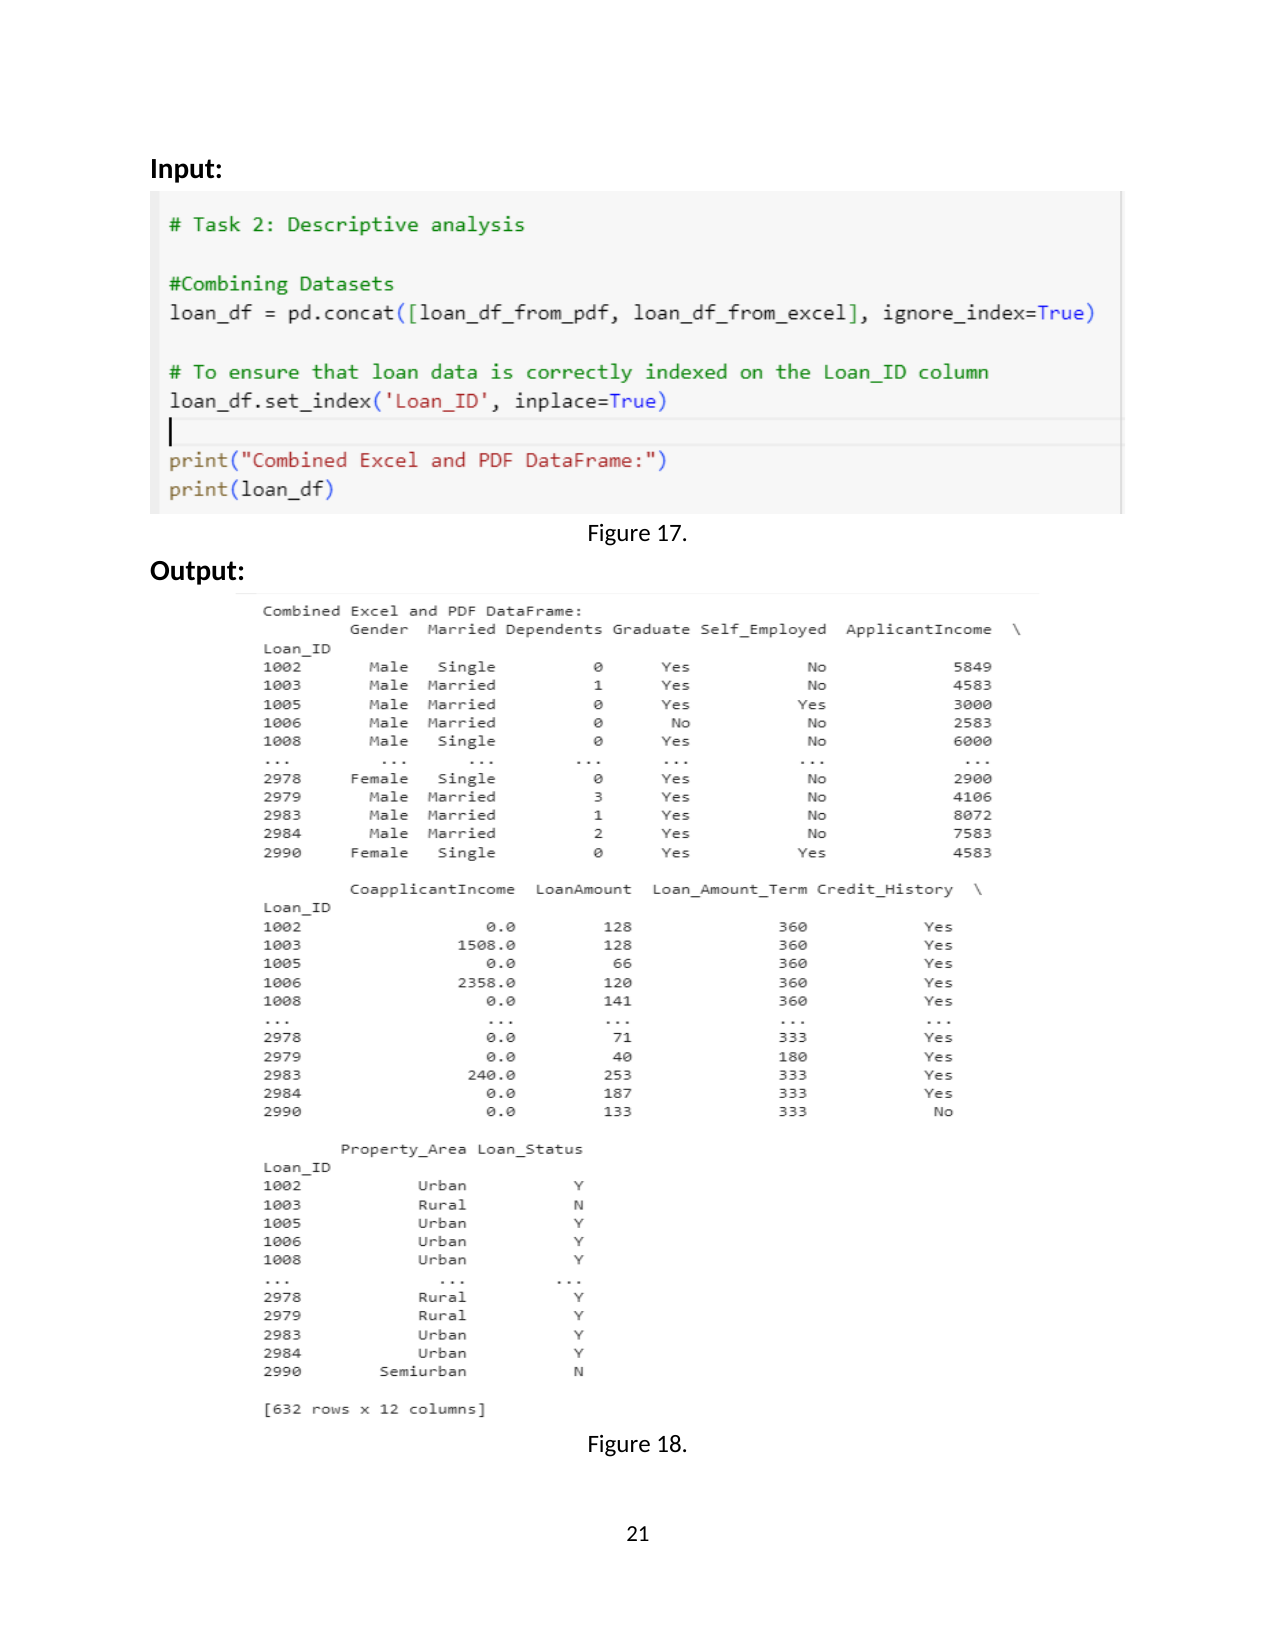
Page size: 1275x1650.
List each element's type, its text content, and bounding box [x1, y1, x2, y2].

picture [235, 593, 1040, 1424]
text Output: [150, 552, 1125, 588]
text Figure 18. [150, 1428, 1125, 1458]
text Figure 17. [150, 517, 1125, 548]
picture [150, 191, 1125, 514]
text Input: [150, 150, 1125, 186]
